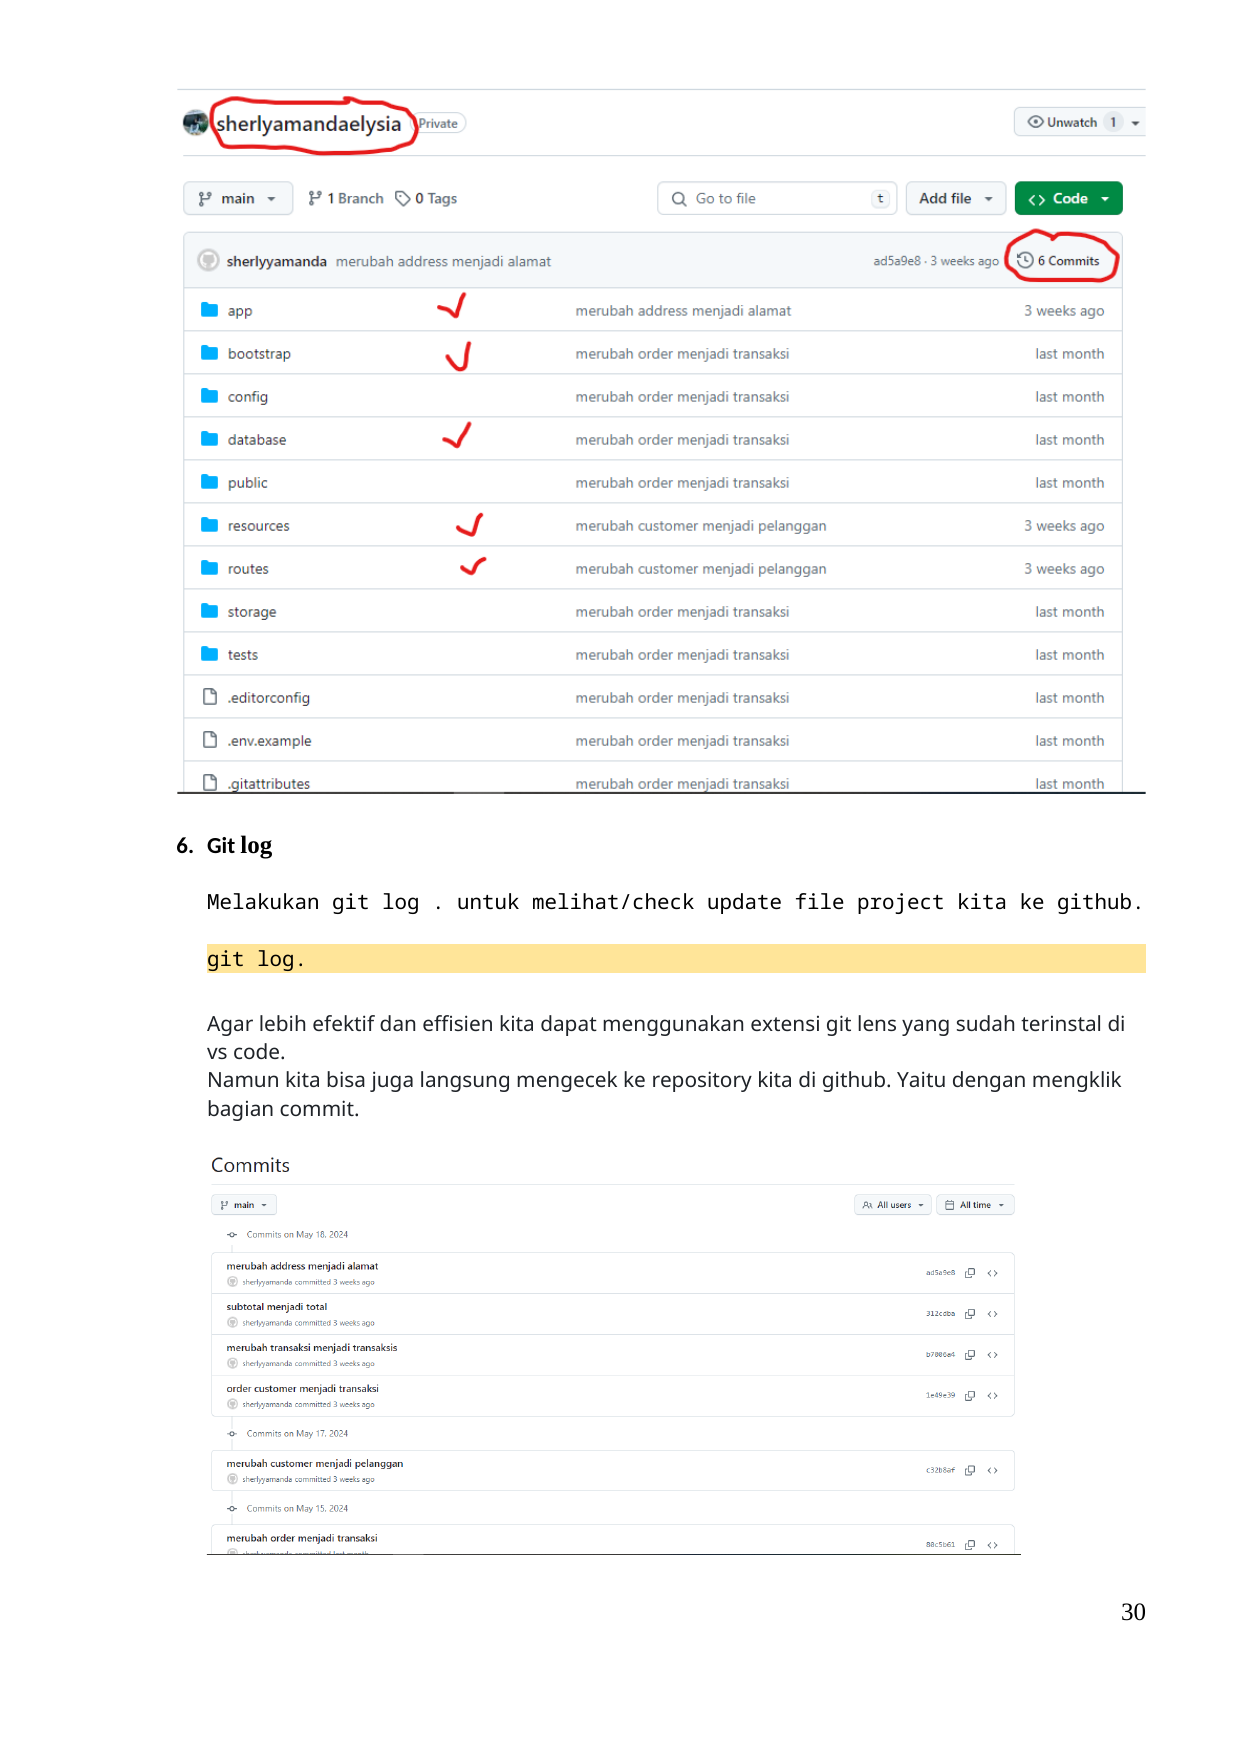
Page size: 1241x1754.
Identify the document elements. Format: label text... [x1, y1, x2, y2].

list Git log [176, 830, 1146, 859]
text git log. [207, 944, 1146, 973]
subtitle Agar lebih efektif dan effisien kita dapat menggunakan extensi git lens yang sudah terinstal di vs code. [207, 1009, 1146, 1066]
picture [206, 1151, 1021, 1555]
text Melakukan git log . untuk melihat/check update file project kita ke github. [207, 887, 1146, 916]
picture [177, 88, 1146, 794]
subtitle Namun kita bisa juga langsung mengecek ke repository kita di github. Yaitu dengan mengklik bagian commit. [207, 1066, 1146, 1122]
